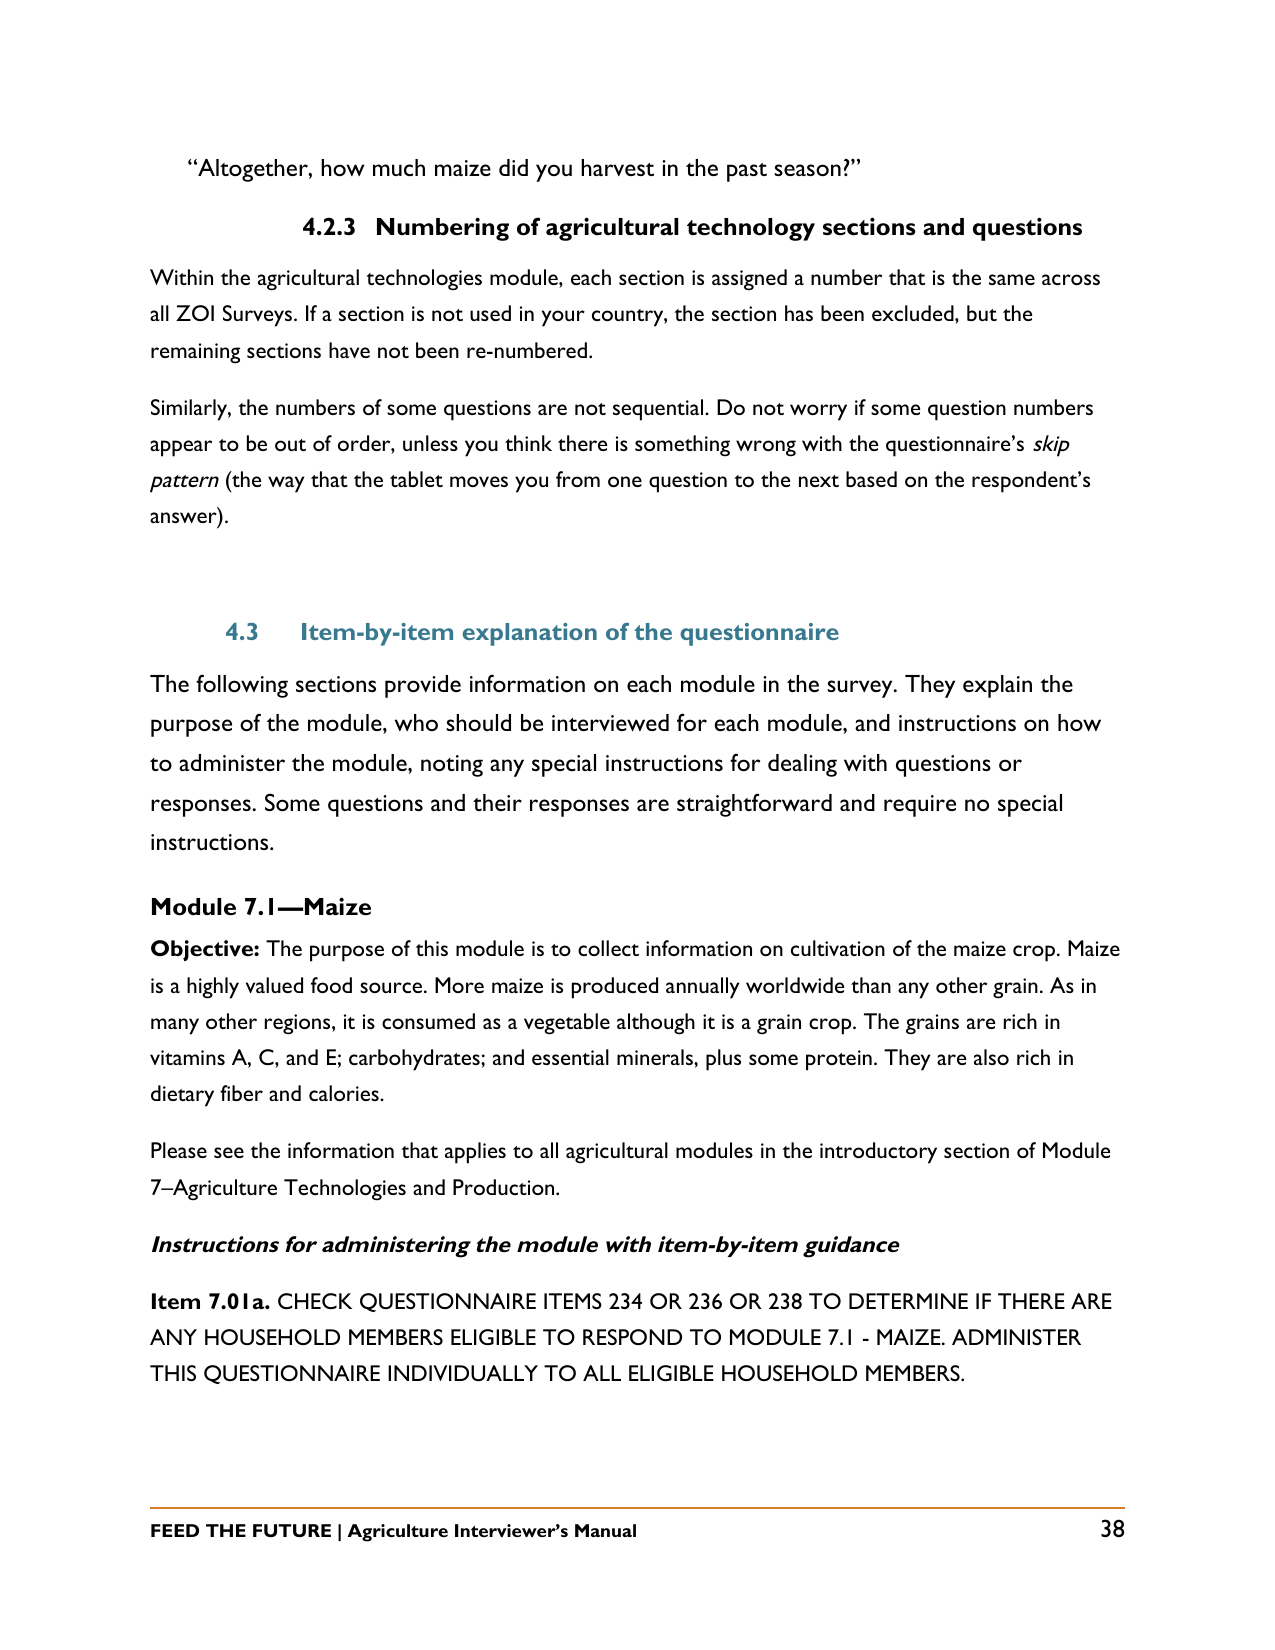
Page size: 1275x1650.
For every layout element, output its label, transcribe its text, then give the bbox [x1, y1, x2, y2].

text Similarly, the numbers of some questions are not sequential. Do not worry if some question numbers appear to be out of order, unless you think there is something wrong with the questionnaire’s skip pattern (the way that the tablet moves you from one question to the next based on the respondent’s answer). [150, 391, 1125, 531]
text Objective: The purpose of this module is to collect information on cultivation of the maize crop. Maize is a highly valued food source. More maize is produced annually worldwide than any other grain. As in many other regions, it is consumed as a vegetable although it is a grain crop. The grains are rich in vitamins A, C, and E; carbohydrates; and essential minerals, plus some protein. They are also rich in dietary fiber and calories. [150, 933, 1125, 1109]
text Item 7.01a. CHECK QUESTIONNAIRE ITEMS 234 OR 236 OR 238 TO DETERMINE IF THERE ARE ANY HOUSEHOLD MEMBERS ELIGIBLE TO RESPOND TO MODULE 7.1 - MAIZE. ADMINISTER THIS QUESTIONNAIRE INDIVIDUALLY TO ALL ELIGIBLE HOUSEHOLD MEMBERS. [150, 1285, 1125, 1389]
text Please see the information that applies to all agricultural modules in the introductory section of Module 7–Agriculture Technologies and Production. [150, 1135, 1125, 1203]
subtitle Module 7.1—Maize [150, 889, 1125, 923]
subtitle 4.3 Item-by-item explanation of the questionnaire [225, 614, 1125, 648]
text Within the agricultural technologies module, each section is assigned a number that is the same across all ZOI Surveys. If a section is not used in your country, the section has been excluded, but the remaining sections have not been re-numbered. [150, 262, 1125, 366]
text “Altogether, how much maize did you harvest in the past season?” [150, 150, 1125, 184]
text The following sections provide information on each module in the survey. They explain the purpose of the module, who should be interviewed for each module, and instructions on how to administer the module, noting any special instructions for dealing with questions or responses. Some questions and their responses are straightforward and require no special instructions. [150, 666, 1125, 859]
text Instructions for administering the module with item-by-item guidance [150, 1228, 1125, 1260]
subtitle 4.2.3 Numbering of agricultural technology sections and questions [302, 209, 1125, 244]
